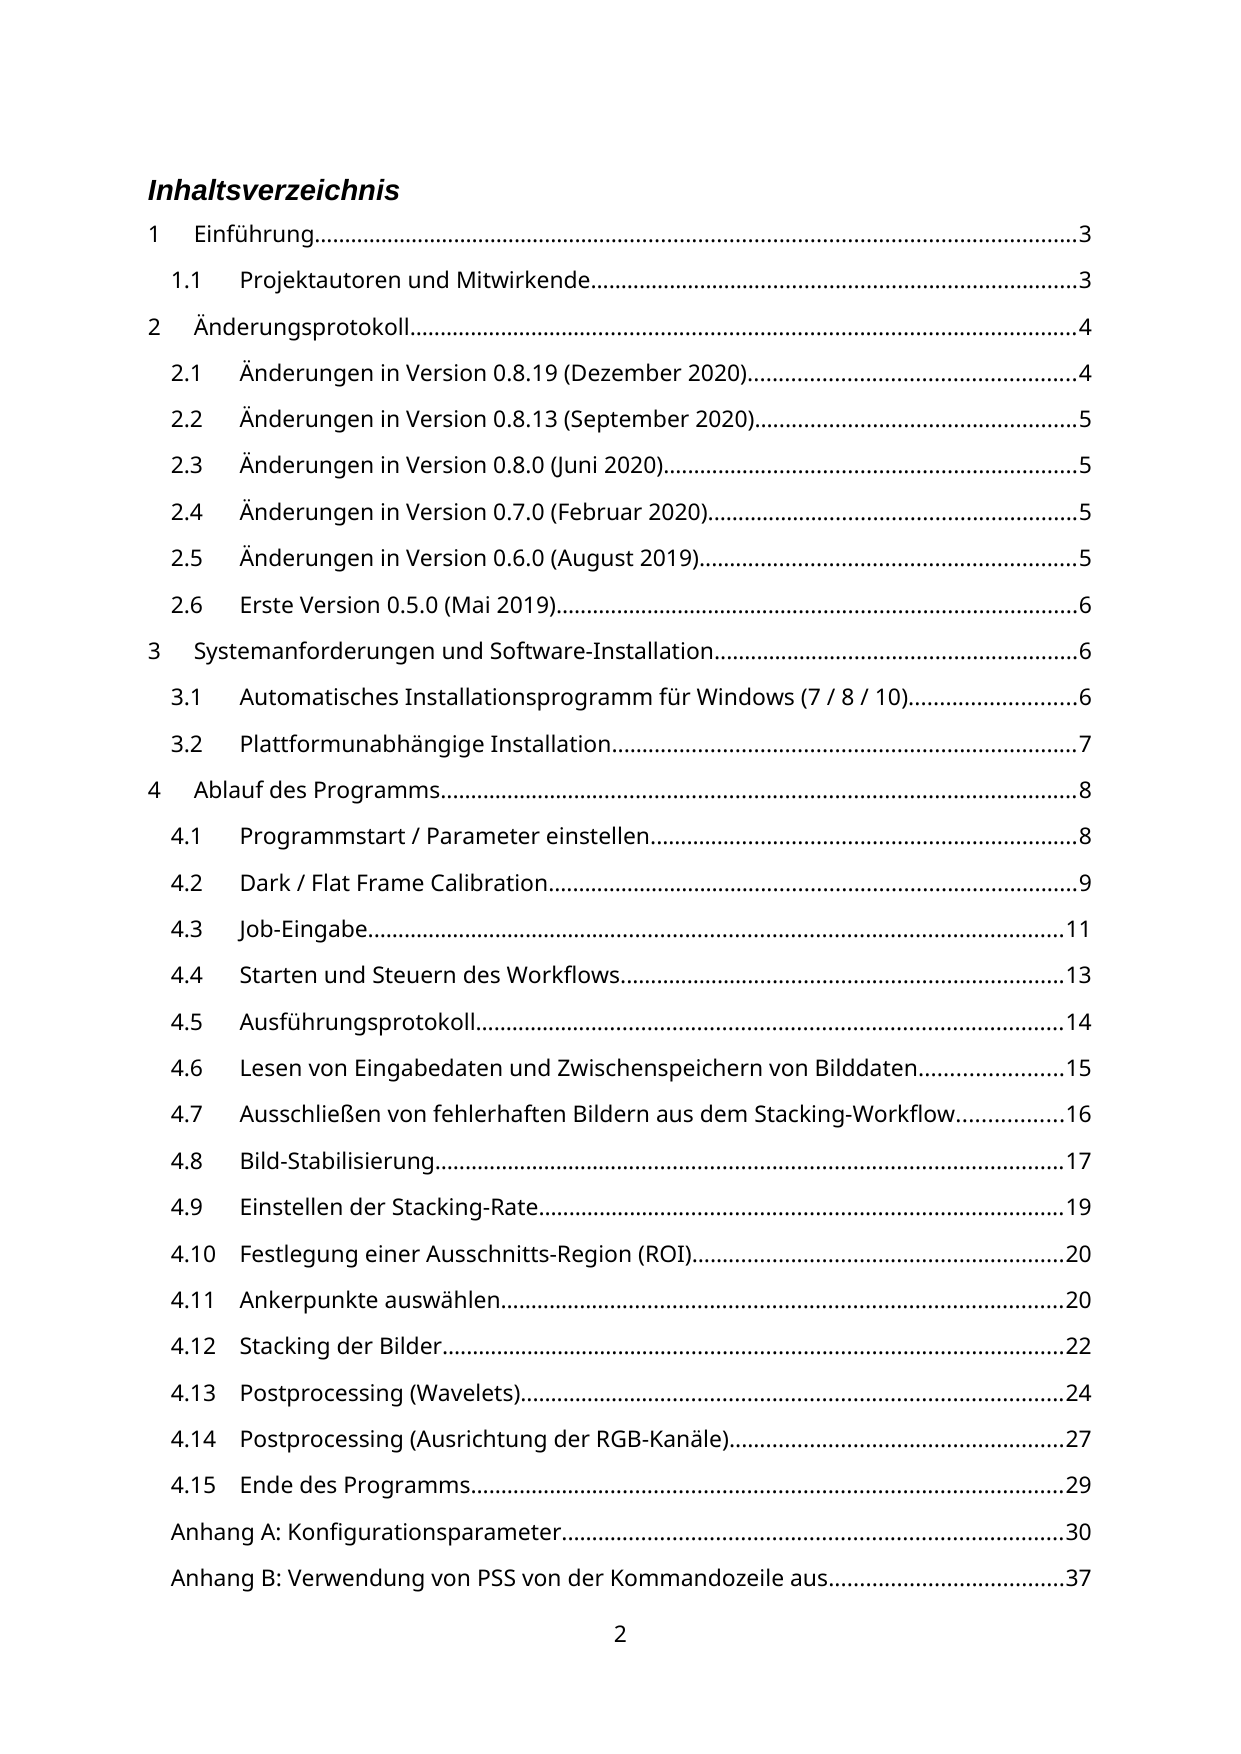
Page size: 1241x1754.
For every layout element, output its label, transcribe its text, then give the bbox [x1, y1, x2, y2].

subtitle Inhaltsverzeichnis [148, 173, 1093, 206]
text 2.6 Erste Version 0.5.0 (Mai 2019) 6 [171, 588, 1093, 620]
text 4.3 Job-Eingabe 11 [171, 913, 1093, 944]
text 4.9 Einstellen der Stacking-Rate 19 [171, 1191, 1093, 1222]
text 3.1 Automatisches Installationsprogramm für Windows (7 / 8 / 10) 6 [171, 681, 1093, 712]
text 4.7 Ausschließen von fehlerhaften Bildern aus dem Stacking-Workflow 16 [171, 1098, 1093, 1130]
text 4.10 Festlegung einer Ausschnitts-Region (ROI) 20 [171, 1237, 1093, 1269]
text 4.14 Postprocessing (Ausrichtung der RGB-Kanäle) 27 [171, 1423, 1093, 1454]
text 4.5 Ausführungsprotokoll 14 [171, 1006, 1093, 1037]
text 4.6 Lesen von Eingabedaten und Zwischenspeichern von Bilddaten 15 [171, 1052, 1093, 1083]
text 4.2 Dark / Flat Frame Calibration 9 [171, 867, 1093, 898]
text 4.15 Ende des Programms 29 [171, 1469, 1093, 1501]
text 3.2 Plattformunabhängige Installation 7 [171, 728, 1093, 759]
text 4.8 Bild-Stabilisierung 17 [171, 1145, 1093, 1176]
text Anhang A: Konfigurationsparameter 30 [171, 1516, 1093, 1547]
text 2.2 Änderungen in Version 0.8.13 (September 2020) 5 [171, 403, 1093, 434]
text 4.12 Stacking der Bilder 22 [171, 1330, 1093, 1361]
text 2.5 Änderungen in Version 0.6.0 (August 2019) 5 [171, 542, 1093, 573]
text 3 Systemanforderungen und Software-Installation 6 [148, 635, 1093, 666]
text 4 Ablauf des Programms 8 [148, 774, 1093, 805]
text 4.1 Programmstart / Parameter einstellen 8 [171, 820, 1093, 852]
text 1.1 Projektautoren und Mitwirkende 3 [171, 264, 1093, 295]
text 1 Einführung 3 [148, 218, 1093, 249]
text 2.1 Änderungen in Version 0.8.19 (Dezember 2020) 4 [171, 357, 1093, 388]
text 4.4 Starten und Steuern des Workflows 13 [171, 959, 1093, 991]
text 2 Änderungsprotokoll 4 [148, 310, 1093, 342]
text Anhang B: Verwendung von PSS von der Kommandozeile aus 37 [171, 1562, 1093, 1593]
text 2.4 Änderungen in Version 0.7.0 (Februar 2020) 5 [171, 496, 1093, 527]
text 2.3 Änderungen in Version 0.8.0 (Juni 2020) 5 [171, 449, 1093, 481]
text 4.11 Ankerpunkte auswählen 20 [171, 1284, 1093, 1315]
text 4.13 Postprocessing (Wavelets) 24 [171, 1377, 1093, 1408]
